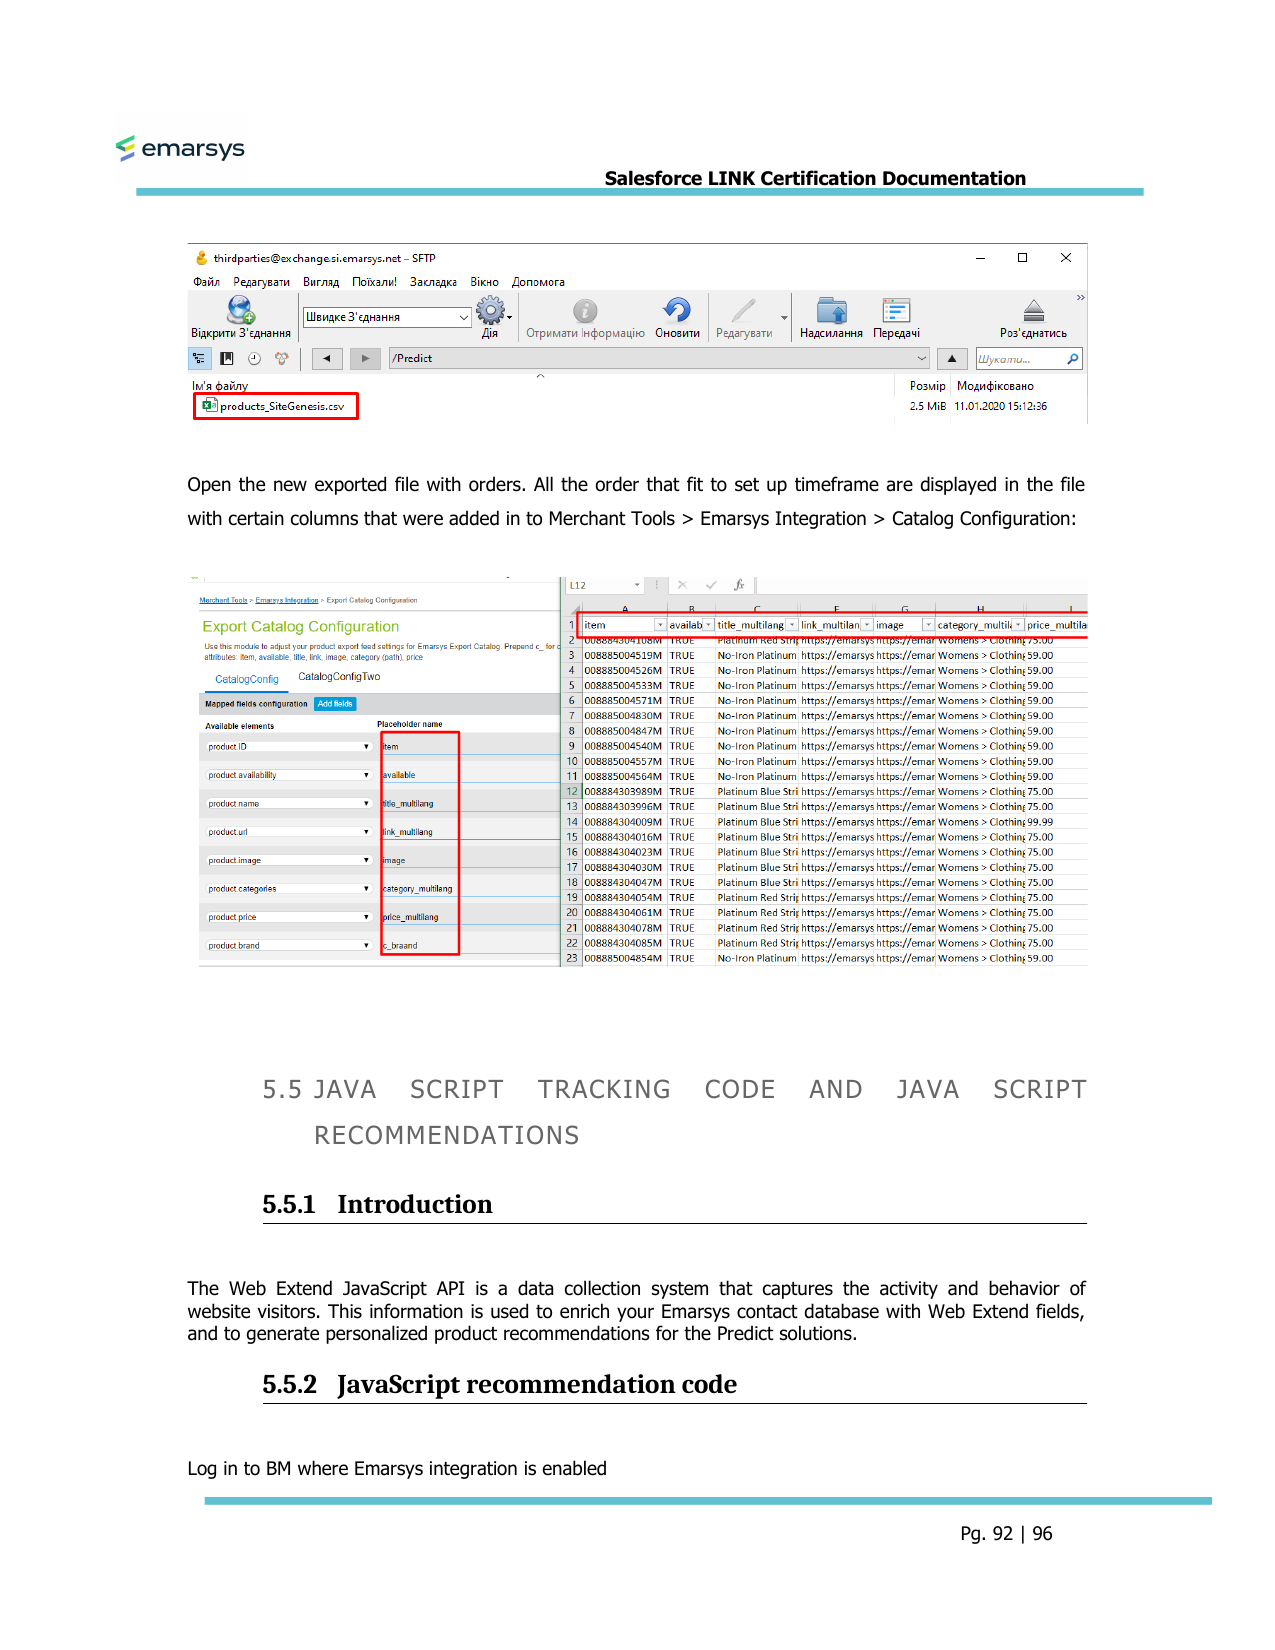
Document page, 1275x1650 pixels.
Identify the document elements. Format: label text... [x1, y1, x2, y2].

picture [113, 111, 247, 185]
text The Web Extend JavaScript API is a data collection system that captures the activity and behavior of website visitors. This information is used to enrich your Emarsys contact database with Web Extend fields, and to generate personalized product recommendations for the Predict solutions. [187, 1277, 1087, 1344]
subtitle Introduction [262, 1189, 1087, 1224]
picture [204, 1497, 1212, 1505]
subtitle JavaScript recommendation code [262, 1369, 1087, 1404]
text Open the new exported file with orders. All the order that fit to set up timeframe are displayed in the file with certain columns that were added in to Merchant Tools > Emarsys Integration > Catalog Configuration: [187, 472, 1087, 529]
picture [187, 577, 1088, 967]
text Log in to BM where Emarsys integration is enabled [187, 1457, 1087, 1479]
subtitle Java script tracking code and java script recommendations [262, 1074, 1087, 1149]
picture [136, 188, 1144, 196]
picture [187, 243, 1088, 424]
